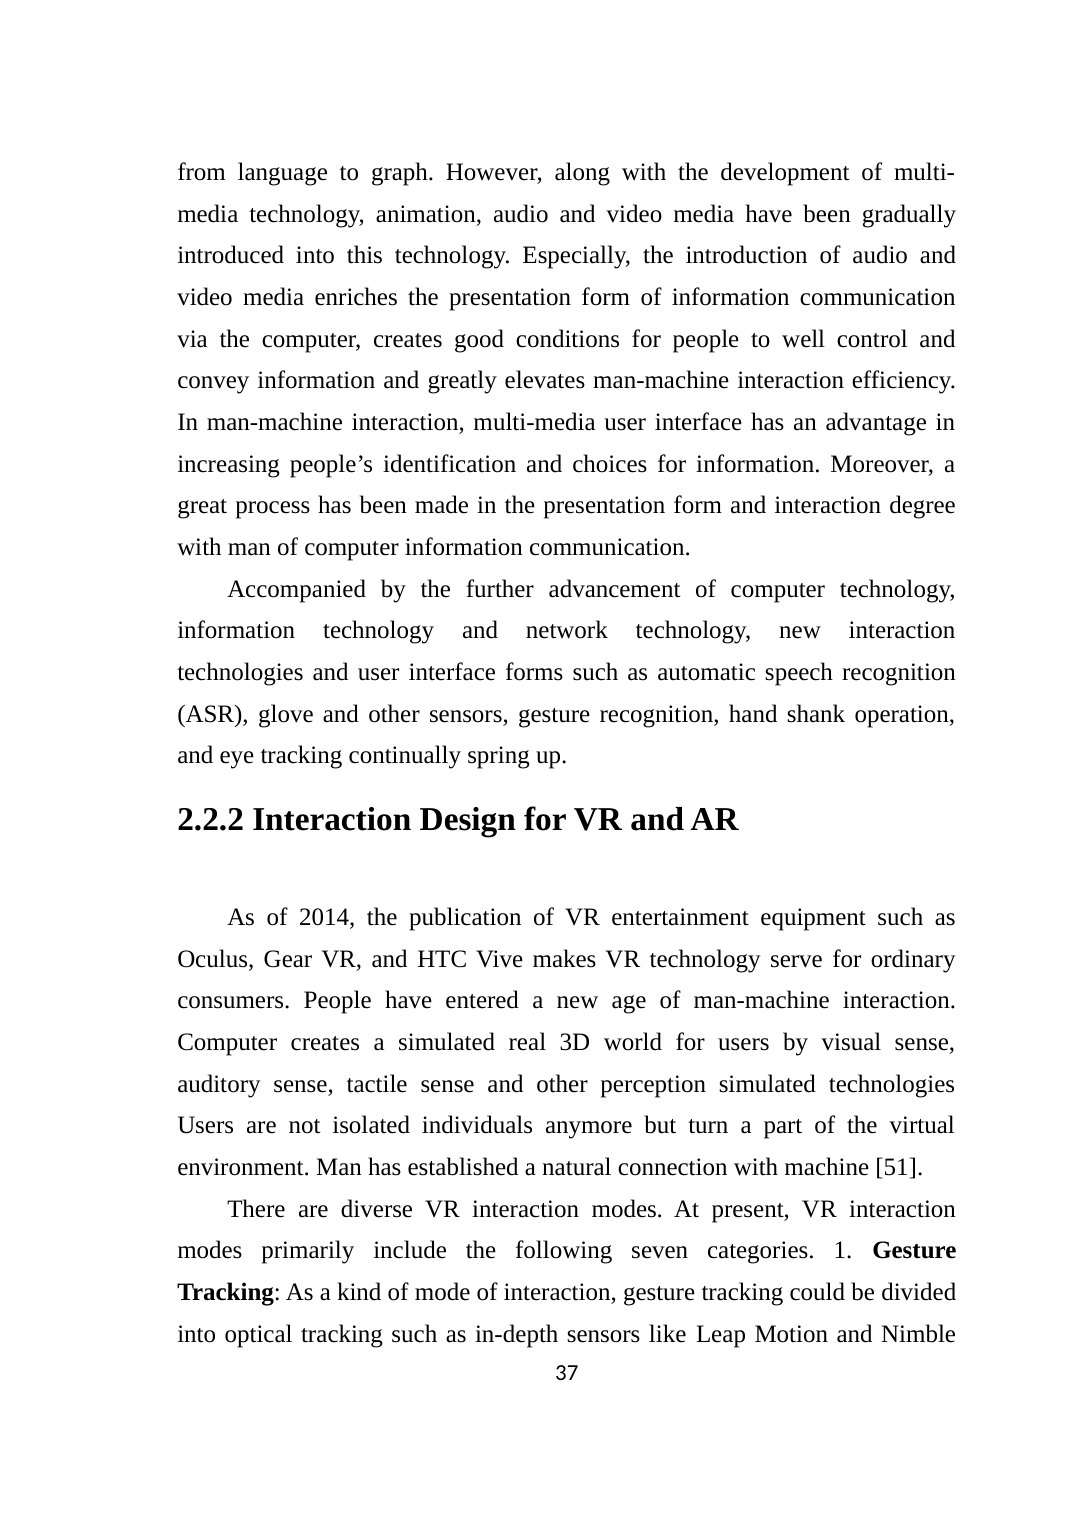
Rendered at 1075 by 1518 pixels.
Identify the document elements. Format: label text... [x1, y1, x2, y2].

text As of 2014, the publication of VR entertainment equipment such as Oculus, Gear VR, and HTC Vive makes VR technology serve for ordinary consumers. People have entered a new age of man-machine interaction. Computer creates a simulated real 3D world for users by visual sense, auditory sense, tactile sense and other perception simulated technologies Users are not isolated individuals anymore but turn a part of the virtual environment. Man has established a natural connection with machine [51]. [177, 892, 956, 1184]
text Accompanied by the further advancement of computer technology, information technology and network technology, new interaction technologies and user interface forms such as automatic speech recognition (ASR), glove and other sensors, gesture recognition, hand shank operation, and eye tracking continually spring up. [177, 564, 956, 772]
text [177, 1184, 956, 1350]
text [177, 147, 956, 564]
text 2.2.2 Interaction Design for VR and AR [177, 799, 956, 837]
